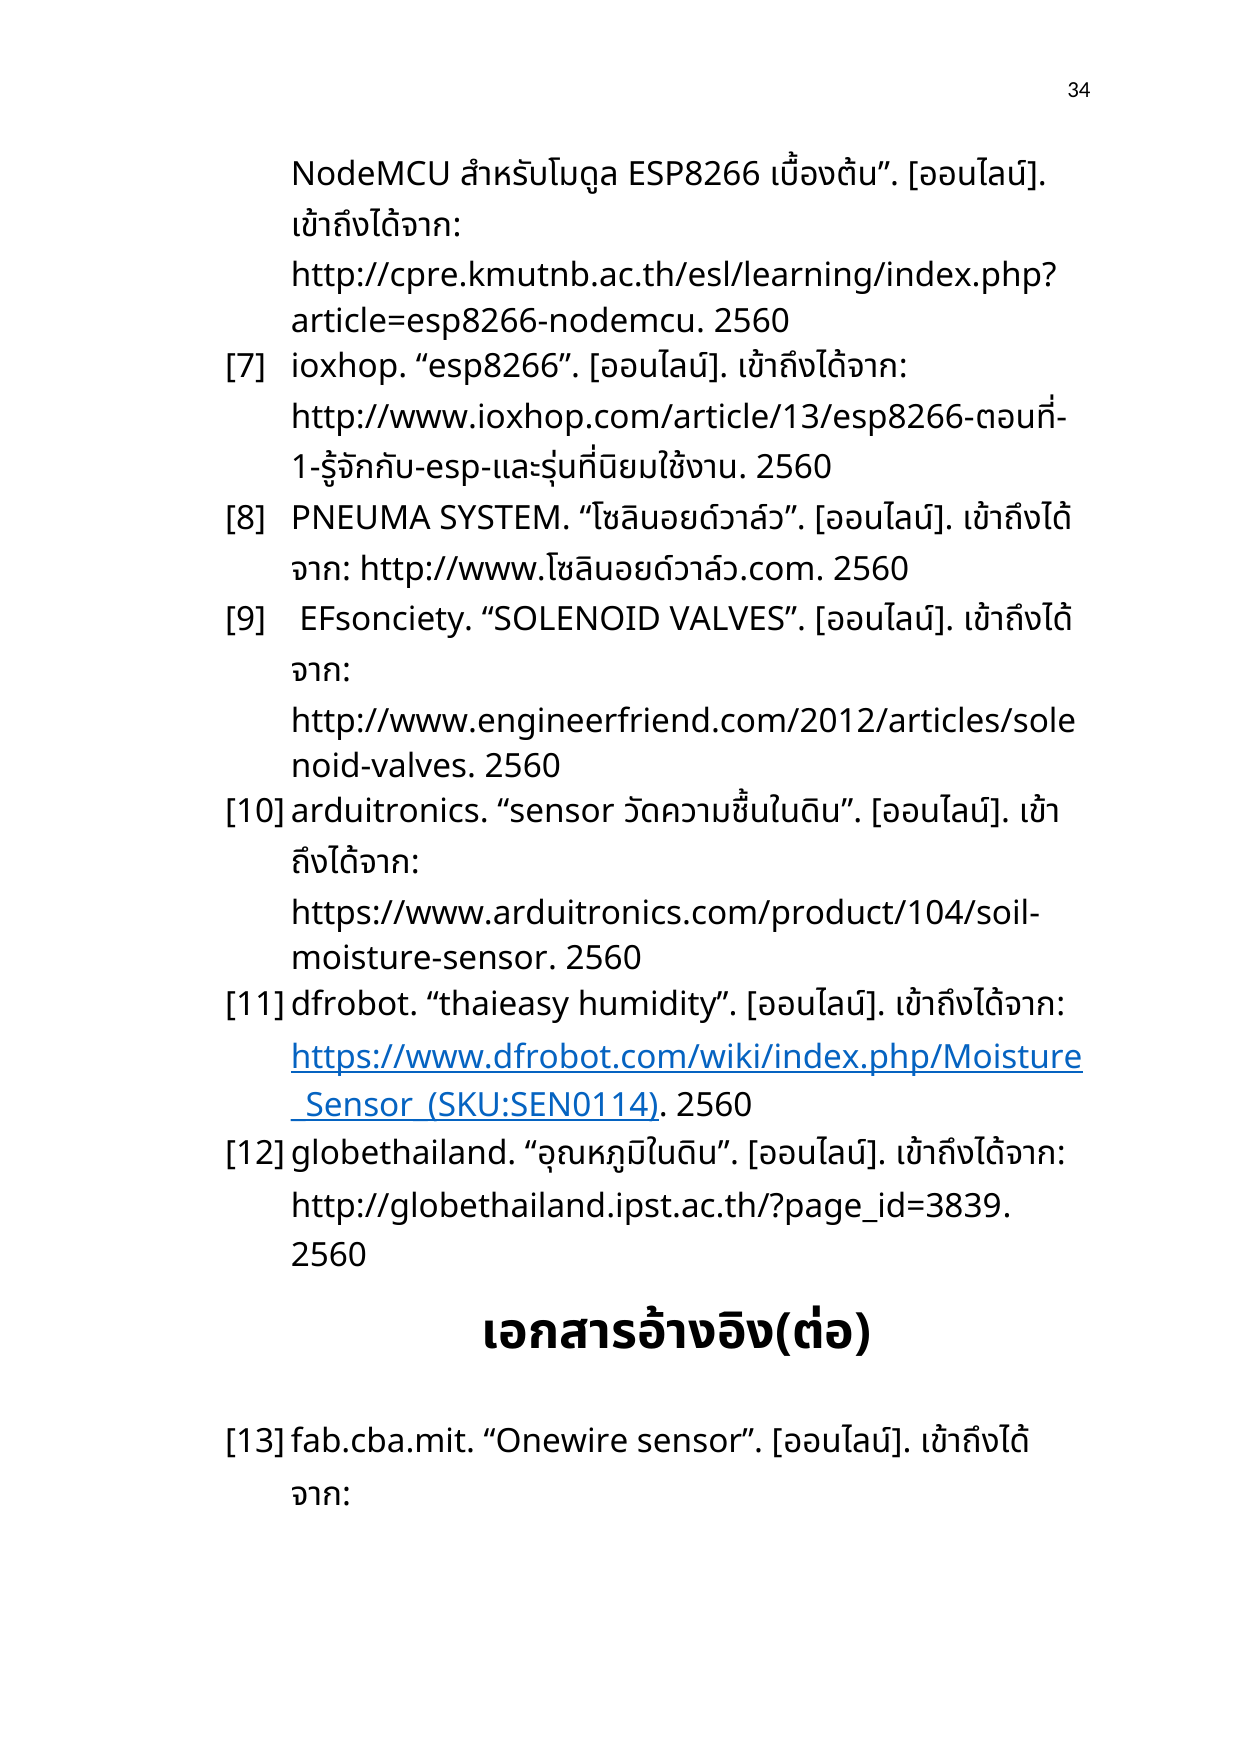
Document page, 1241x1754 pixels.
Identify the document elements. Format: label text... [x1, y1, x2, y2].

text เอกสารอ้างอิง(ต่อ) [262, 1295, 1090, 1371]
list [225, 1417, 1090, 1521]
list dfrobot. “thaieasy humidity”. [ออนไลน์]. เข้าถึงได้จาก: https://www.dfrobot.com/wiki/index.php/Moisture_Sensor_(SKU:SEN0114). 2560 [225, 979, 1090, 1126]
list globethailand. “อุณหภูมิในดิน”. [ออนไลน์]. เข้าถึงได้จาก: http://globethailand.ipst.ac.th/?page_id=3839. 2560 [225, 1129, 1090, 1276]
list arduitronics. “sensor วัดความชื้นในดิน”. [ออนไลน์]. เข้าถึงได้จาก: https://www.arduitronics.com/product/104/soil-moisture-sensor. 2560 [225, 787, 1090, 979]
list ioxhop. “esp8266”. [ออนไลน์]. เข้าถึงได้จาก: http://www.ioxhop.com/article/13/esp8266-ตอนที่-1-รู้จักกับ-esp-และรุ่นที่นิยมใช้งาน. 2560 [225, 342, 1090, 494]
list PNEUMA SYSTEM. “โซลินอยด์วาล์ว”. [ออนไลน์]. เข้าถึงได้จาก: http://www.โซลินอยด์วาล์ว.com. 2560 [225, 494, 1090, 595]
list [225, 150, 1090, 342]
list EFsonciety. “SOLENOID VALVES”. [ออนไลน์]. เข้าถึงได้จาก: http://www.engineerfriend.com/2012/articles/solenoid-valves. 2560 [225, 595, 1090, 787]
